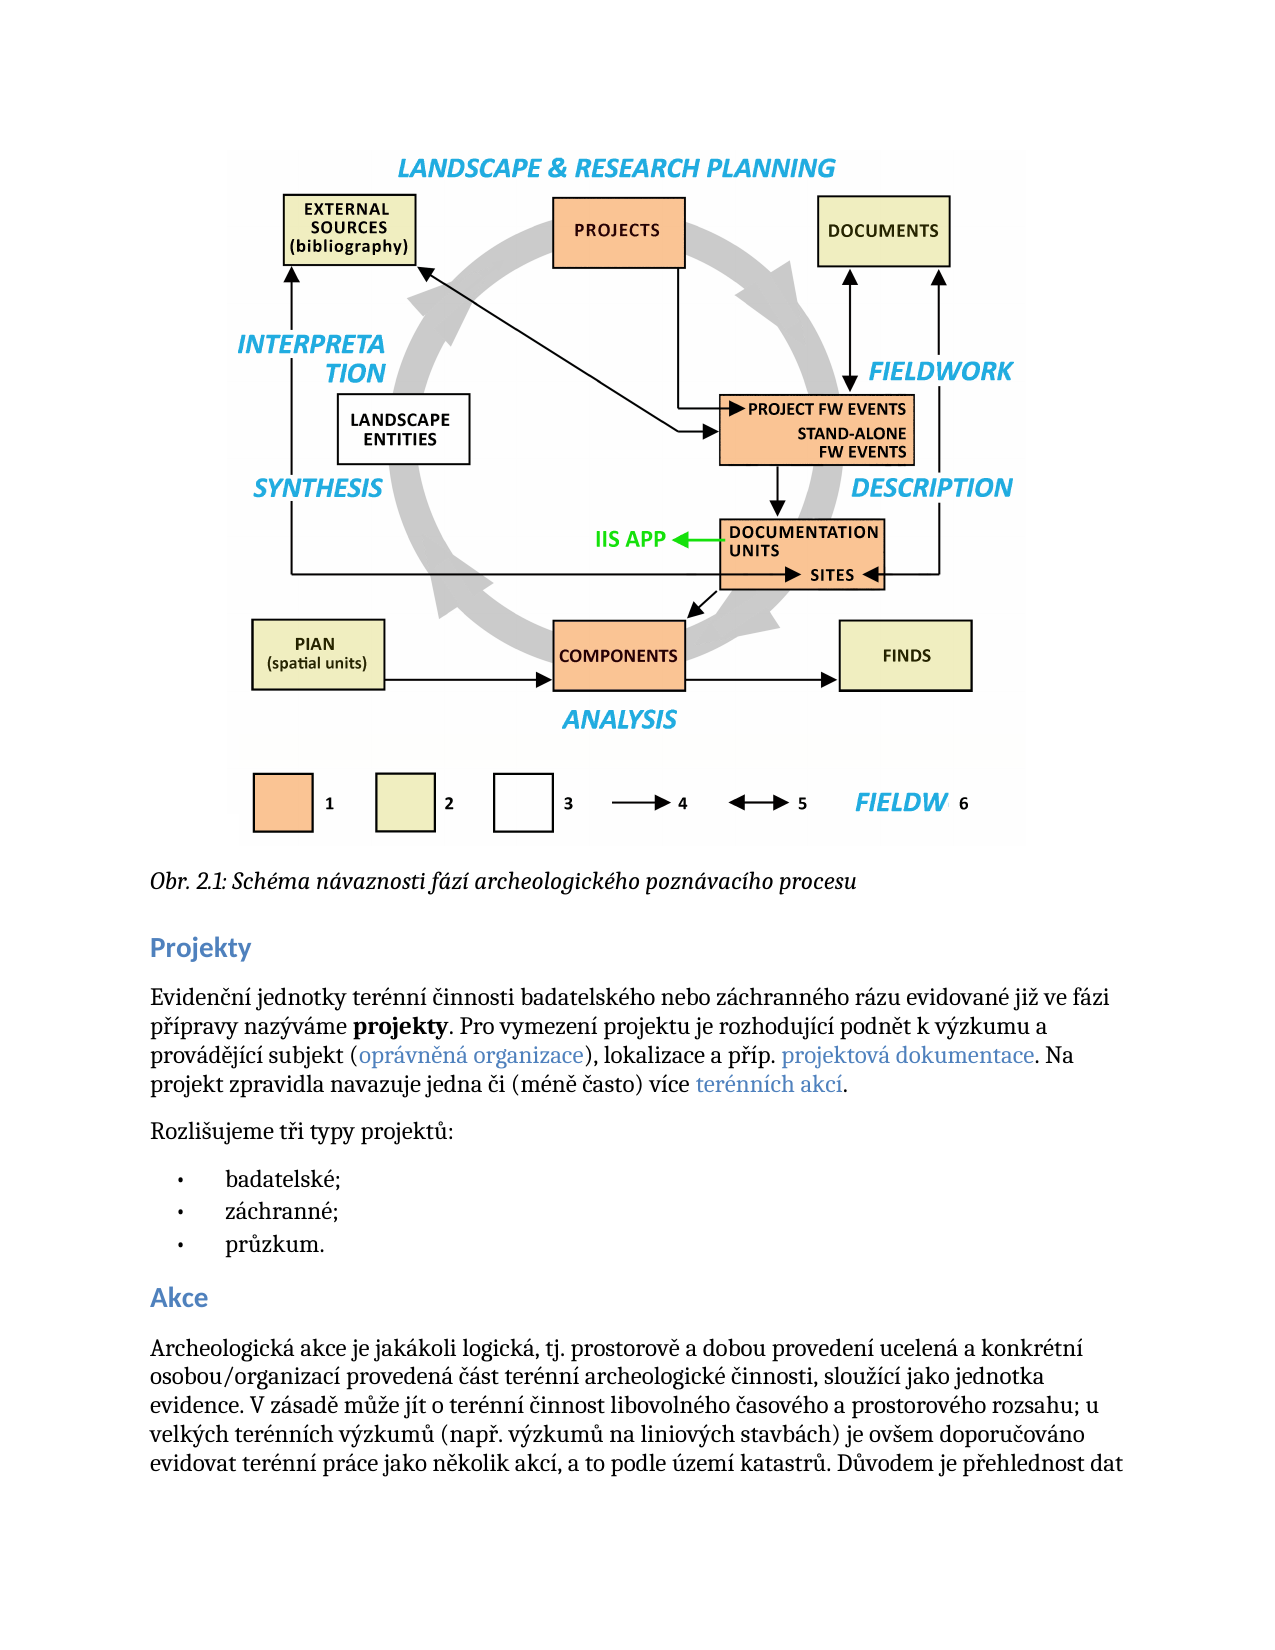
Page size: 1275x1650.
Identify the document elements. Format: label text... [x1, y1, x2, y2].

list badatelské; [175, 1164, 1125, 1193]
subtitle Akce [150, 1279, 1125, 1315]
subtitle Projekty [150, 929, 1125, 964]
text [150, 1333, 1125, 1477]
table_header Obr. 2.1: Schéma návaznosti fází archeologického poznávacího procesu [139, 150, 1114, 908]
list záchranné; [175, 1197, 1125, 1226]
text Evidenční jednotky terénní činnosti badatelského nebo záchranného rázu evidované již ve fázi přípravy nazýváme projekty. Pro vymezení projektu je rozhodující podnět k výzkumu a provádějící subjekt (oprávněná organizace), lokalizace a příp. projektová dokumentace. Na projekt zpravidla navazuje jedna či (méně často) více terénních akcí. [150, 983, 1125, 1098]
picture [227, 150, 1026, 846]
list průzkum. [175, 1229, 1125, 1258]
text Rozlišujeme tři typy projektů: [150, 1117, 1125, 1146]
